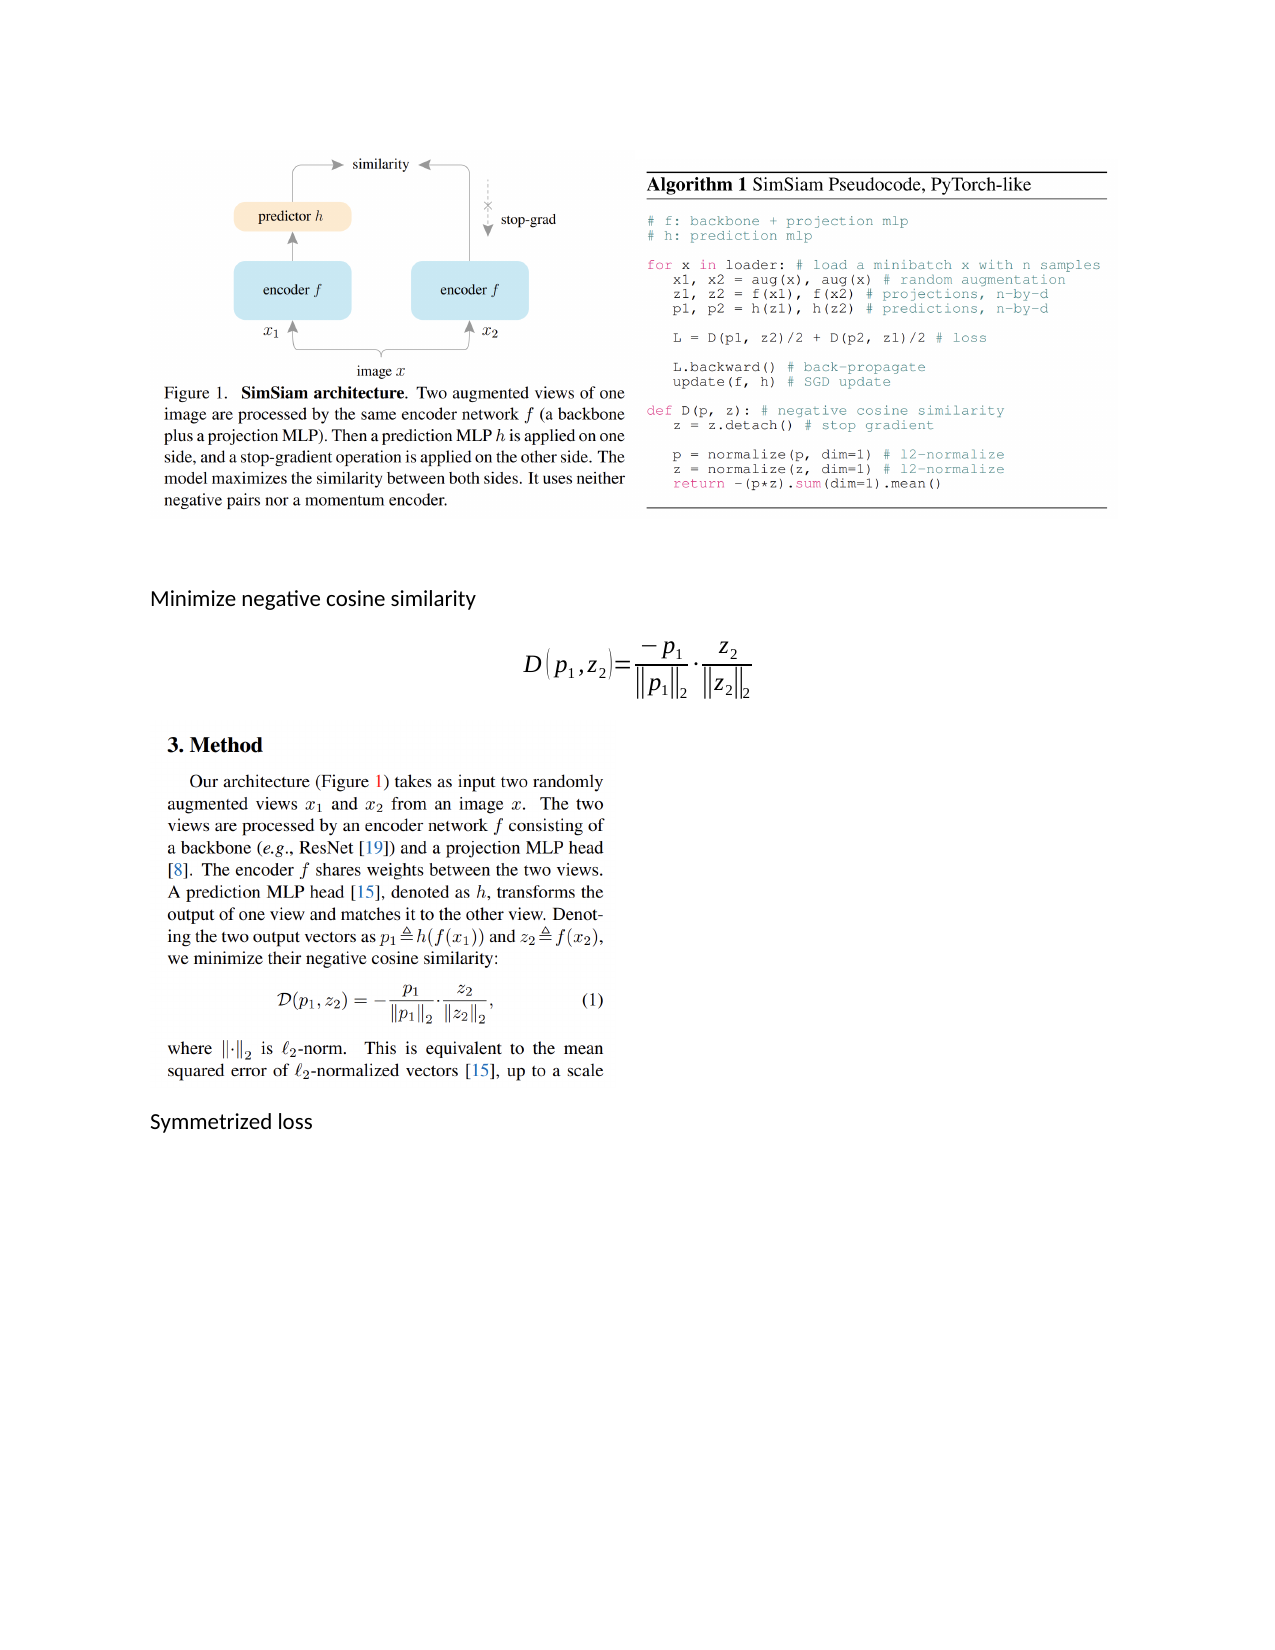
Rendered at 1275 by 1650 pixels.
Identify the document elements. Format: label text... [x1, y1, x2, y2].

picture [150, 150, 1118, 519]
picture [150, 720, 616, 1088]
text Minimize negative cosine similarity [150, 584, 1125, 612]
text Symmetrized loss [150, 1107, 1125, 1135]
